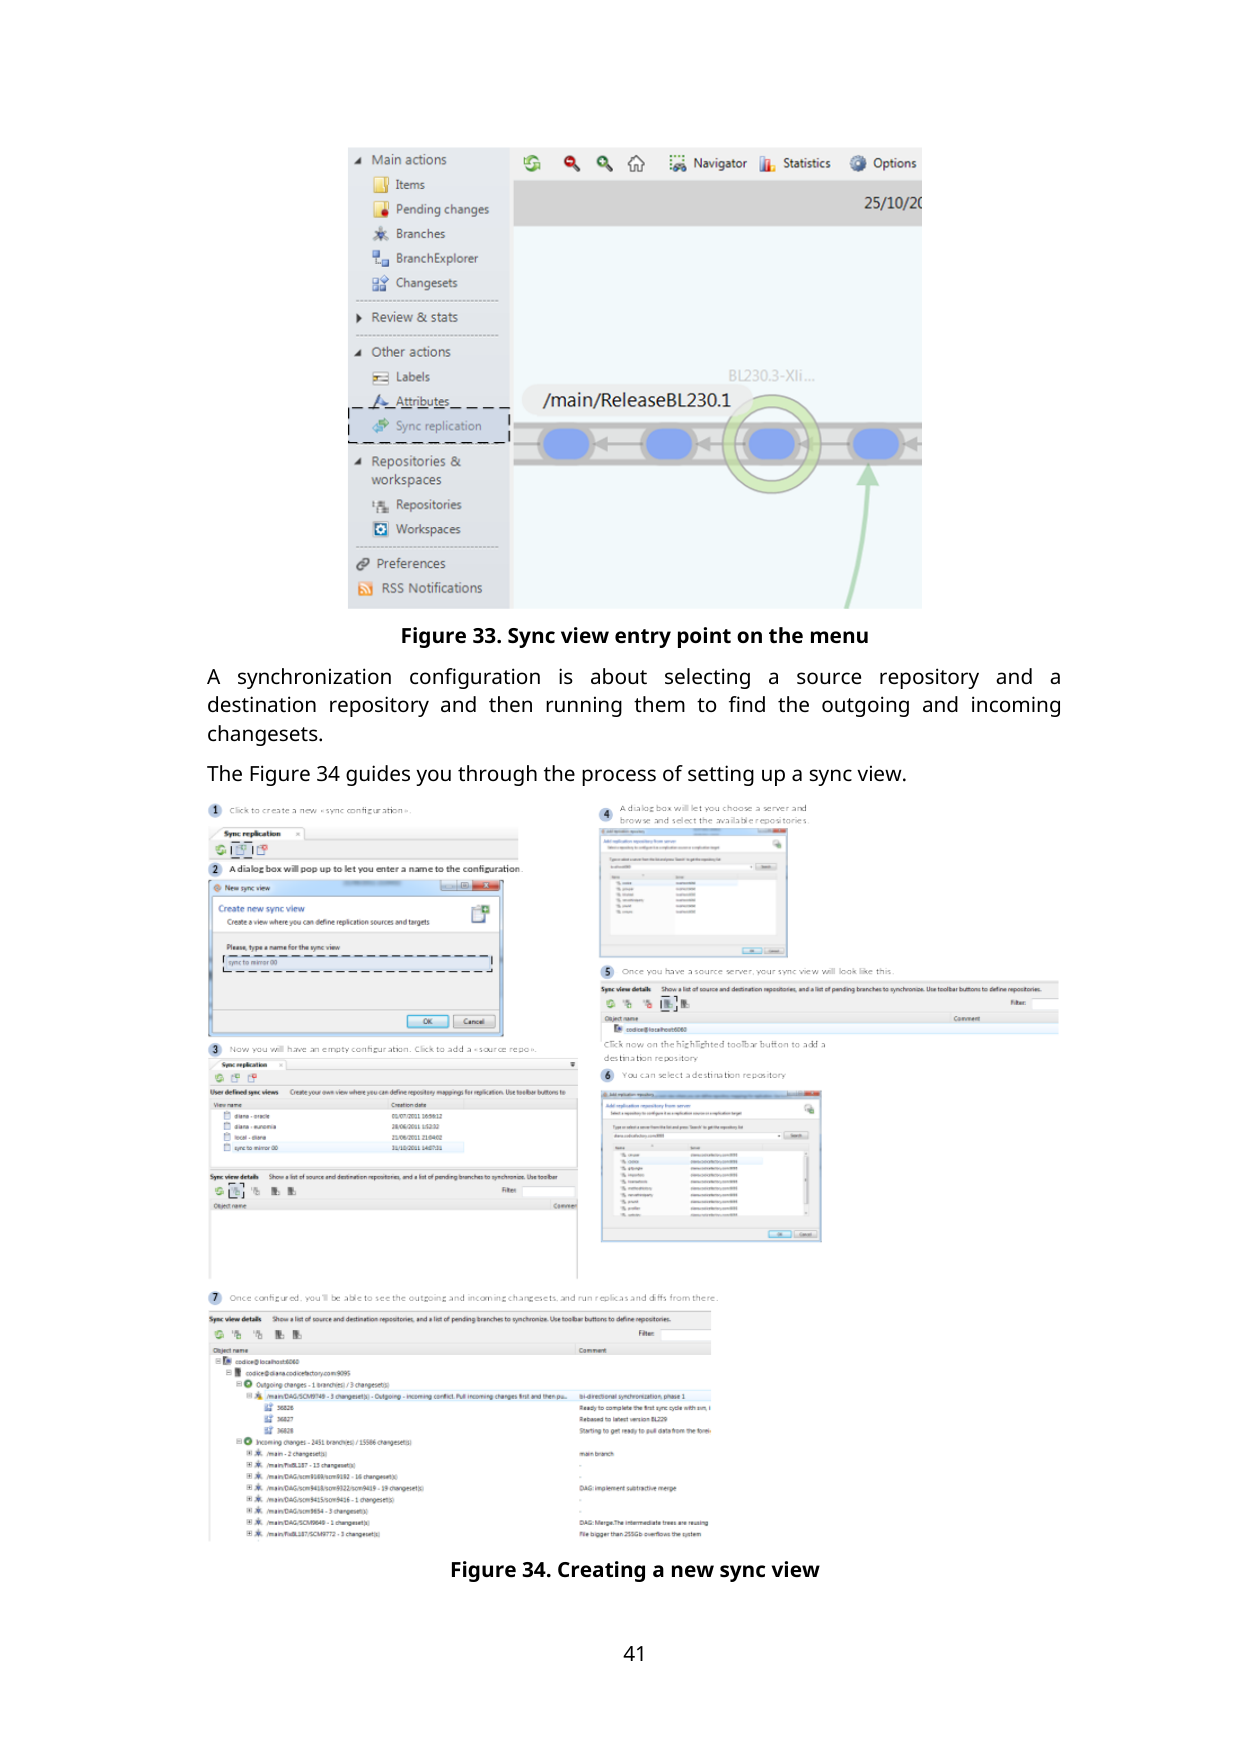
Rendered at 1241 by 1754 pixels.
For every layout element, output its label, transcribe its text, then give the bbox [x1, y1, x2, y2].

text A synchronization configuration is about selecting a source repository and a destination repository and then running them to find the outgoing and incoming changesets. [207, 662, 1063, 747]
text Figure 33. Sync view entry point on the menu [207, 621, 1063, 649]
text The Figure 34 guides you through the process of setting up a sync view. [207, 759, 1063, 788]
picture [347, 147, 922, 609]
text Figure 34. Creating a new sync view [207, 1555, 1063, 1584]
